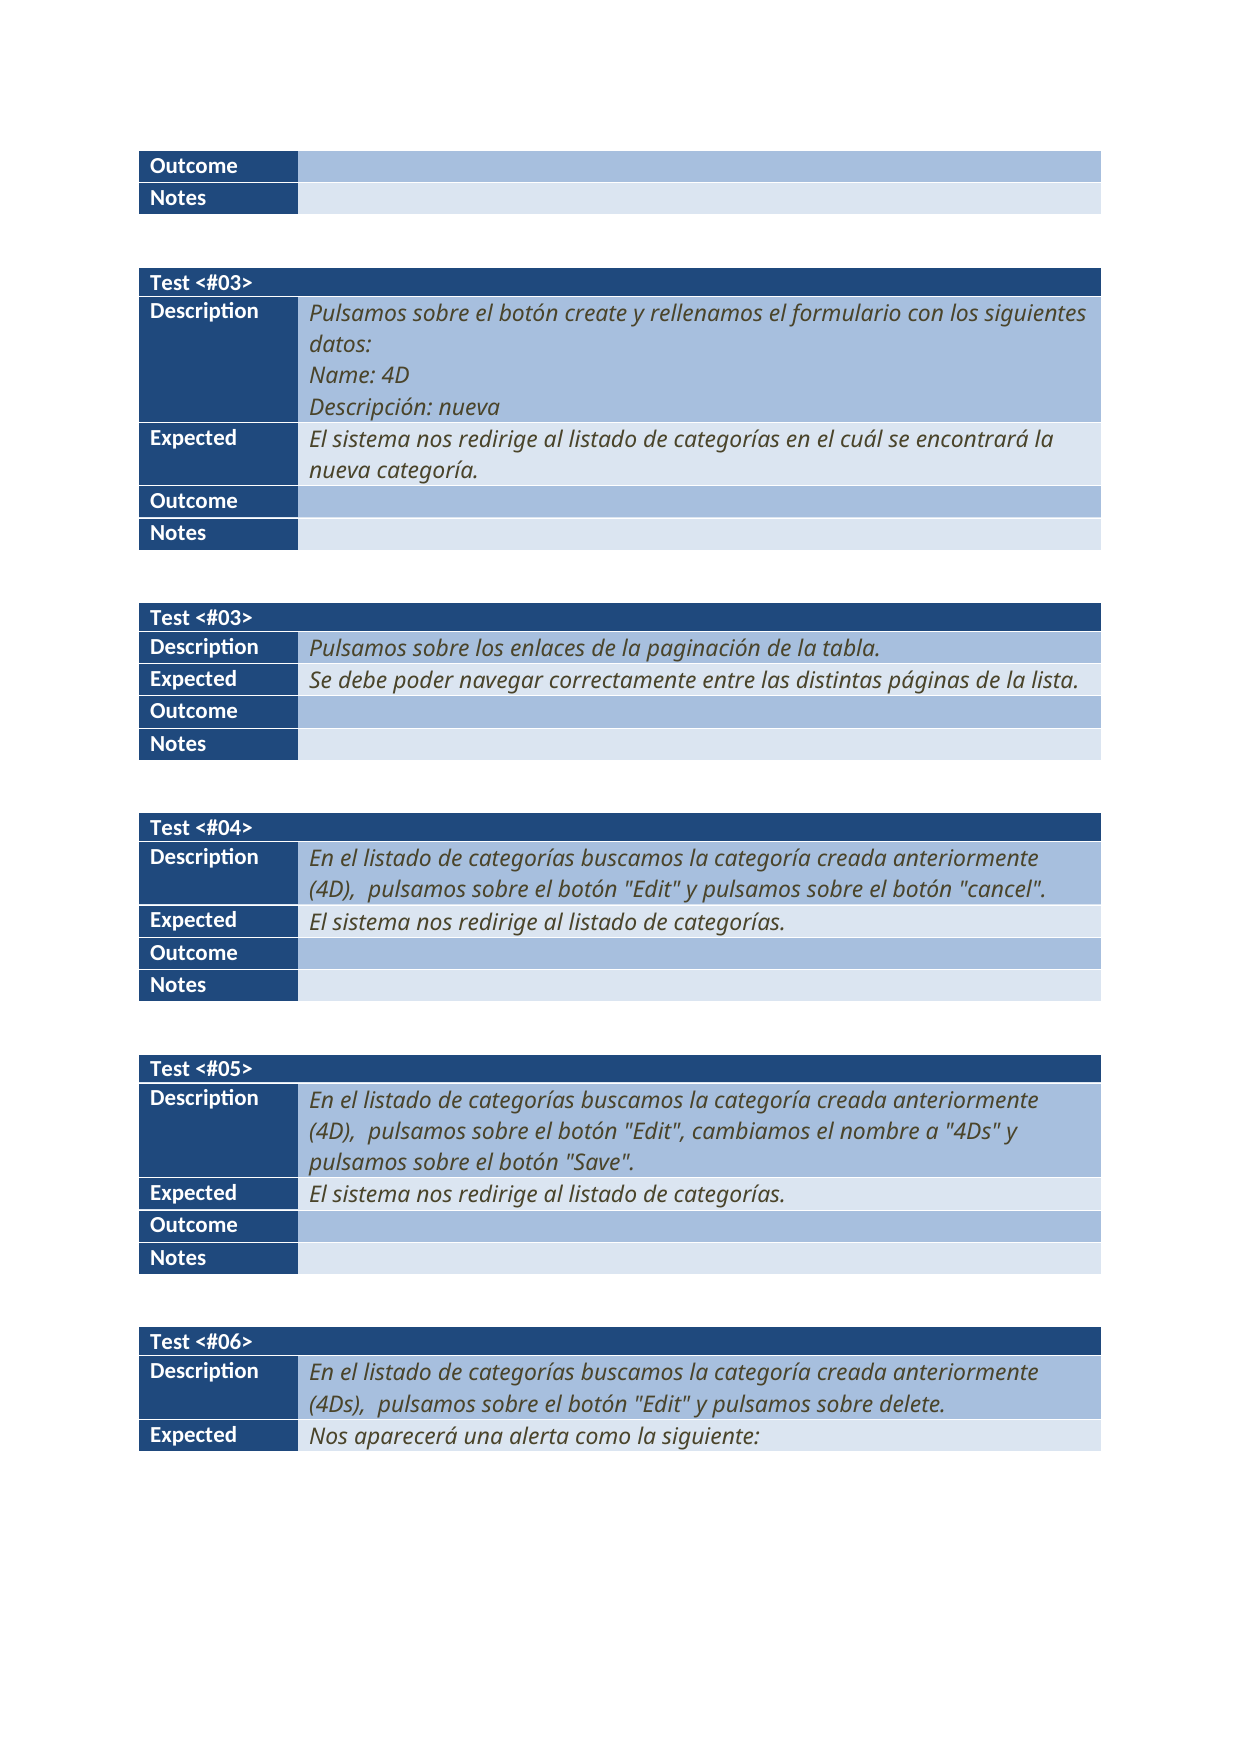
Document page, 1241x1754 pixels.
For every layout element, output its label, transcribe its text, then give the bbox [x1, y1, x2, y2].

table_cell En el listado de categorías buscamos la categoría creada anteriormente (4D), pulsamos sobre el botón "Edit" y pulsamos sobre el botón "cancel". [298, 842, 1101, 904]
table_cell [298, 151, 1101, 182]
table_cell Expected [139, 423, 298, 485]
table_cell Notes [139, 729, 298, 760]
table_cell Description [139, 842, 298, 904]
table_header Test <#05> [139, 1055, 1101, 1082]
table_header Test <#06> [139, 1327, 1101, 1355]
table_cell Description [139, 1356, 298, 1419]
table_cell En el listado de categorías buscamos la categoría creada anteriormente (4D), pulsamos sobre el botón "Edit", cambiamos el nombre a "4Ds" y pulsamos sobre el botón "Save". [298, 1084, 1101, 1177]
table_cell Description [139, 1084, 298, 1177]
table_cell Outcome [139, 696, 298, 728]
table_cell Notes [139, 183, 298, 214]
table_cell [298, 183, 1101, 214]
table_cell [298, 1420, 1101, 1451]
table_cell Notes [139, 519, 298, 550]
table_cell Outcome [139, 151, 298, 182]
table_cell Outcome [139, 486, 298, 517]
table_header Test <#04> [139, 813, 1101, 841]
table_cell [298, 938, 1101, 969]
table_cell [298, 696, 1101, 728]
table_cell El sistema nos redirige al listado de categorías en el cuál se encontrará la nueva categoría. [298, 423, 1101, 485]
table_cell En el listado de categorías buscamos la categoría creada anteriormente (4Ds), pulsamos sobre el botón "Edit" y pulsamos sobre delete. [298, 1356, 1101, 1419]
table_cell [298, 519, 1101, 550]
table_cell [298, 970, 1101, 1001]
table_cell Pulsamos sobre el botón create y rellenamos el formulario con los siguientes datos: Name: 4D Descripción: nueva [298, 297, 1101, 422]
table_cell Se debe poder navegar correctamente entre las distintas páginas de la lista. [298, 664, 1101, 695]
table_cell Expected [139, 1420, 298, 1451]
table_header Test <#03> [139, 268, 1101, 296]
table_cell Description [139, 632, 298, 663]
table_cell [298, 729, 1101, 760]
table_cell Notes [139, 970, 298, 1001]
table_cell El sistema nos redirige al listado de categorías. [298, 1178, 1101, 1209]
table_cell Pulsamos sobre los enlaces de la paginación de la tabla. [298, 632, 1101, 663]
table_cell Outcome [139, 938, 298, 969]
table_cell [298, 1211, 1101, 1242]
table_cell Description [139, 297, 298, 422]
table_cell Expected [139, 664, 298, 695]
table_cell [298, 486, 1101, 517]
table_cell [298, 1243, 1101, 1274]
table_cell Expected [139, 1178, 298, 1209]
table_cell Expected [139, 906, 298, 937]
table_cell Outcome [139, 1211, 298, 1242]
table_header Test <#03> [139, 603, 1101, 631]
table_cell Notes [139, 1243, 298, 1274]
table_cell El sistema nos redirige al listado de categorías. [298, 906, 1101, 937]
